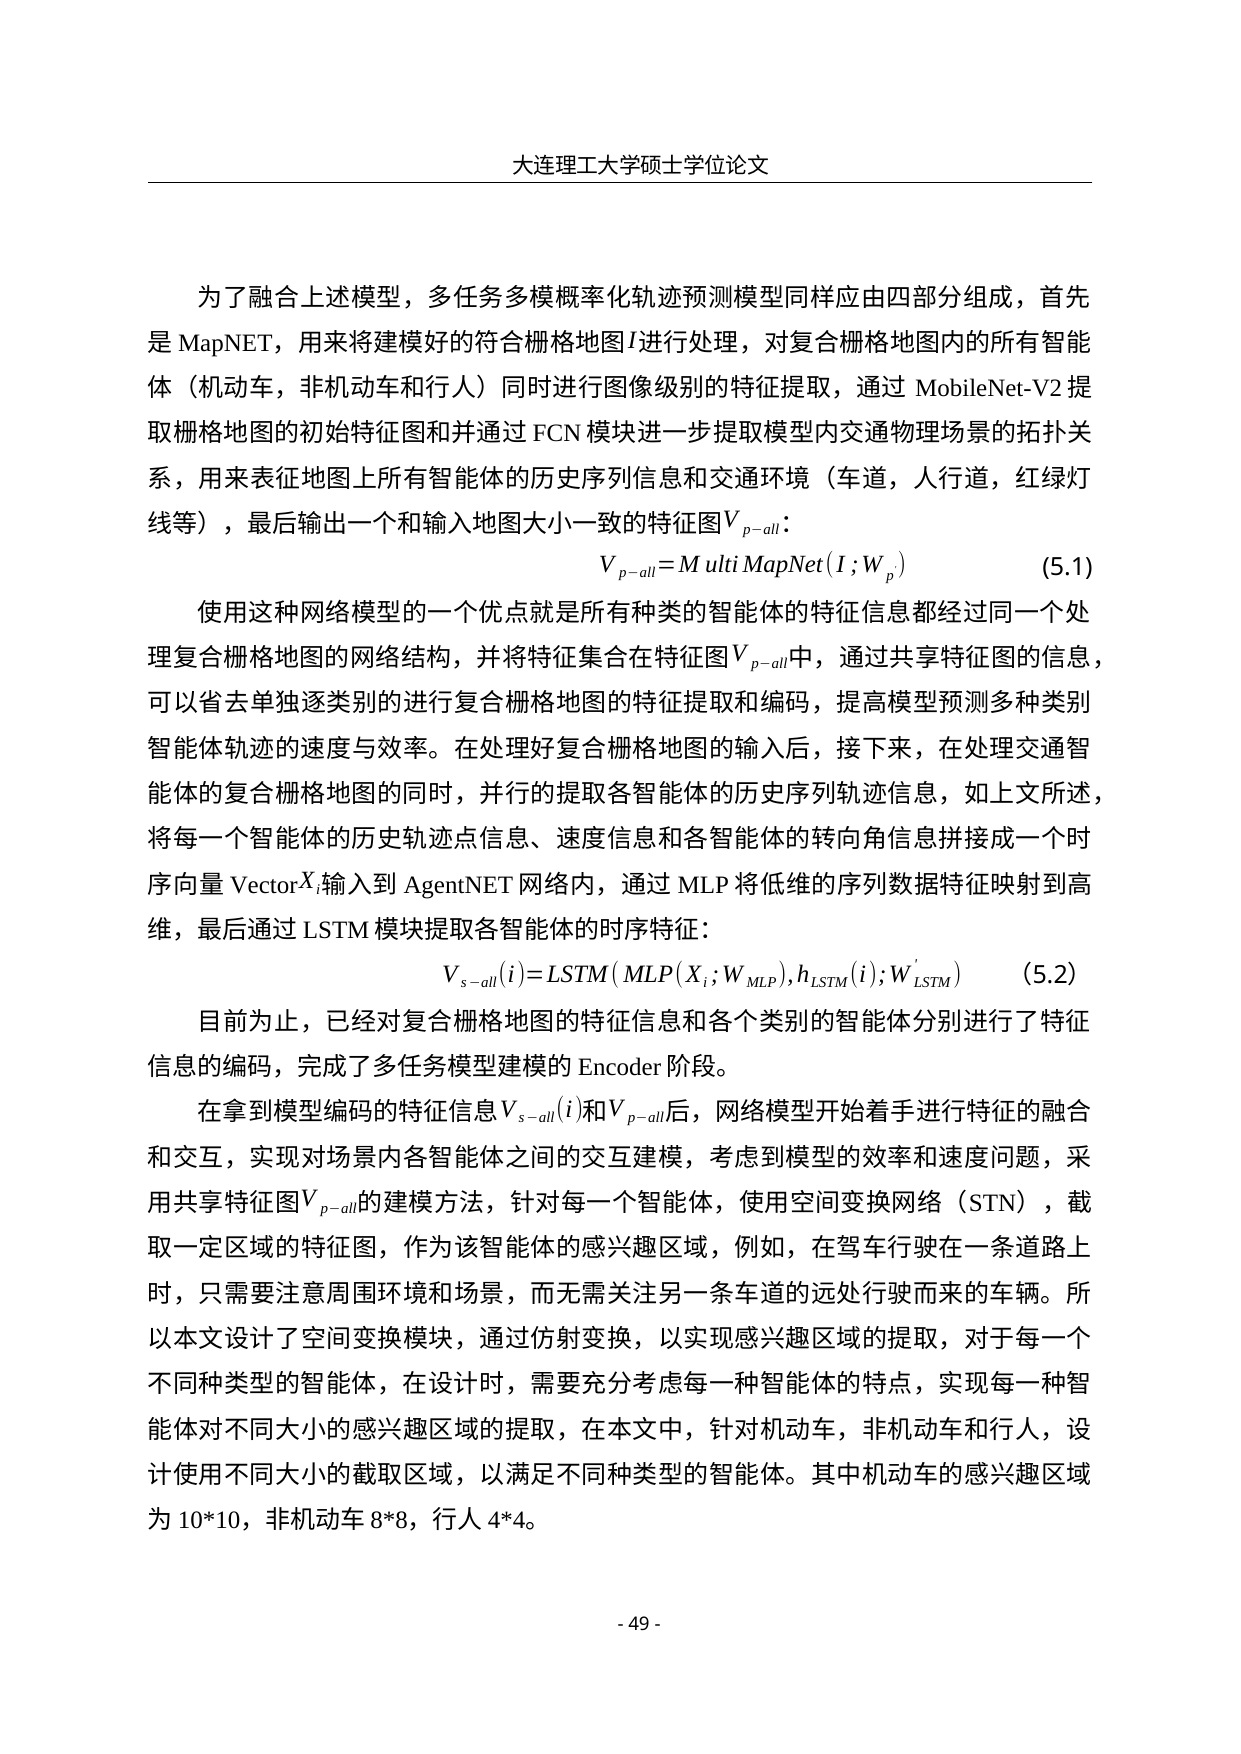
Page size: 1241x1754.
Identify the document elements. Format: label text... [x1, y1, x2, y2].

text 在拿到模型编码的特征信息和后，网络模型开始着手进行特征的融合和交互，实现对场景内各智能体之间的交互建模，考虑到模型的效率和速度问题，采用共享特征图的建模方法，针对每一个智能体，使用空间变换网络（STN），截取一定区域的特征图，作为该智能体的感兴趣区域，例如，在驾车行驶在一条道路上时，只需要注意周围环境和场景，而无需关注另一条车道的远处行驶而来的车辆。所以本文设计了空间变换模块，通过仿射变换，以实现感兴趣区域的提取，对于每一个不同种类型的智能体，在设计时，需要充分考虑每一种智能体的特点，实现每一种智能体对不同大小的感兴趣区域的提取，在本文中，针对机动车，非机动车和行人，设计使用不同大小的截取区域，以满足不同种类型的智能体。其中机动车的感兴趣区域为10*10，非机动车8*8，行人4*4。 [148, 1092, 1092, 1536]
text (5.1) [148, 549, 1092, 584]
text 目前为止，已经对复合栅格地图的特征信息和各个类别的智能体分别进行了特征信息的编码，完成了多任务模型建模的Encoder阶段。 [148, 1001, 1092, 1083]
text 为了融合上述模型，多任务多模概率化轨迹预测模型同样应由四部分组成，首先是MapNET，用来将建模好的符合栅格地图进行处理，对复合栅格地图内的所有智能体（机动车，非机动车和行人）同时进行图像级别的特征提取，通过MobileNet-V2提取栅格地图的初始特征图和并通过FCN模块进一步提取模型内交通物理场景的拓扑关系，用来表征地图上所有智能体的历史序列信息和交通环境（车道，人行道，红绿灯线等），最后输出一个和输入地图大小一致的特征图： [148, 277, 1092, 540]
text 使用这种网络模型的一个优点就是所有种类的智能体的特征信息都经过同一个处理复合栅格地图的网络结构，并将特征集合在特征图中，通过共享特征图的信息，可以省去单独逐类别的进行复合栅格地图的特征提取和编码，提高模型预测多种类别智能体轨迹的速度与效率。在处理好复合栅格地图的输入后，接下来，在处理交通智能体的复合栅格地图的同时，并行的提取各智能体的历史序列轨迹信息，如上文所述，将每一个智能体的历史轨迹点信息、速度信息和各智能体的转向角信息拼接成一个时序向量Vector输入到AgentNET网络内，通过MLP将低维的序列数据特征映射到高维，最后通过LSTM模块提取各智能体的时序特征： [148, 592, 1092, 946]
text （5.2） [148, 955, 1092, 992]
